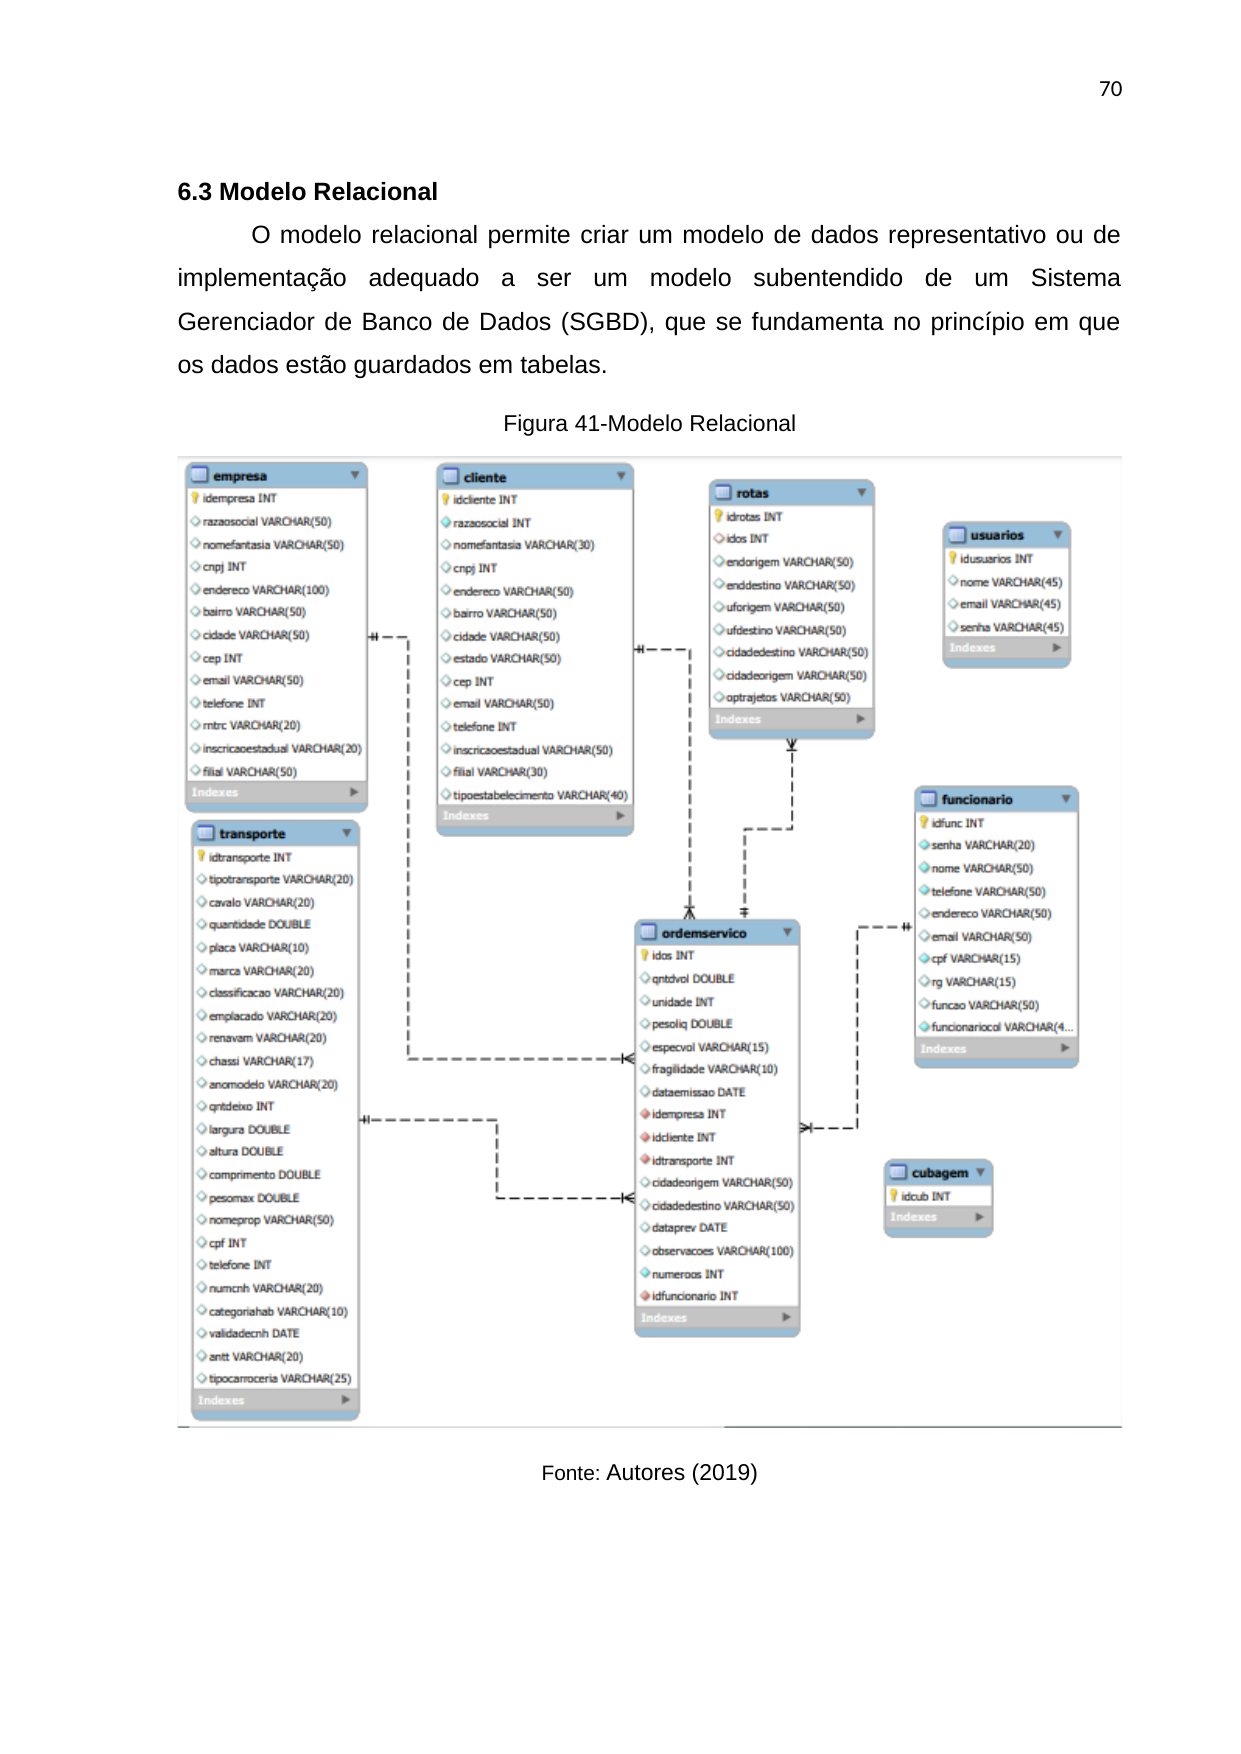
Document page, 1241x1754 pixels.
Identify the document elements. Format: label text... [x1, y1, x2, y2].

text Fonte: Autores (2019) [177, 1459, 1122, 1485]
picture [177, 456, 1123, 1428]
text Figura 41-Modelo Relacional [177, 409, 1122, 436]
subtitle 6.3 Modelo Relacional [177, 177, 1122, 206]
text O modelo relacional permite criar um modelo de dados representativo ou de implementação adequado a ser um modelo subentendido de um Sistema Gerenciador de Banco de Dados (SGBD), que se fundamenta no princípio em que os dados estão guardados em tabelas. [177, 220, 1122, 378]
